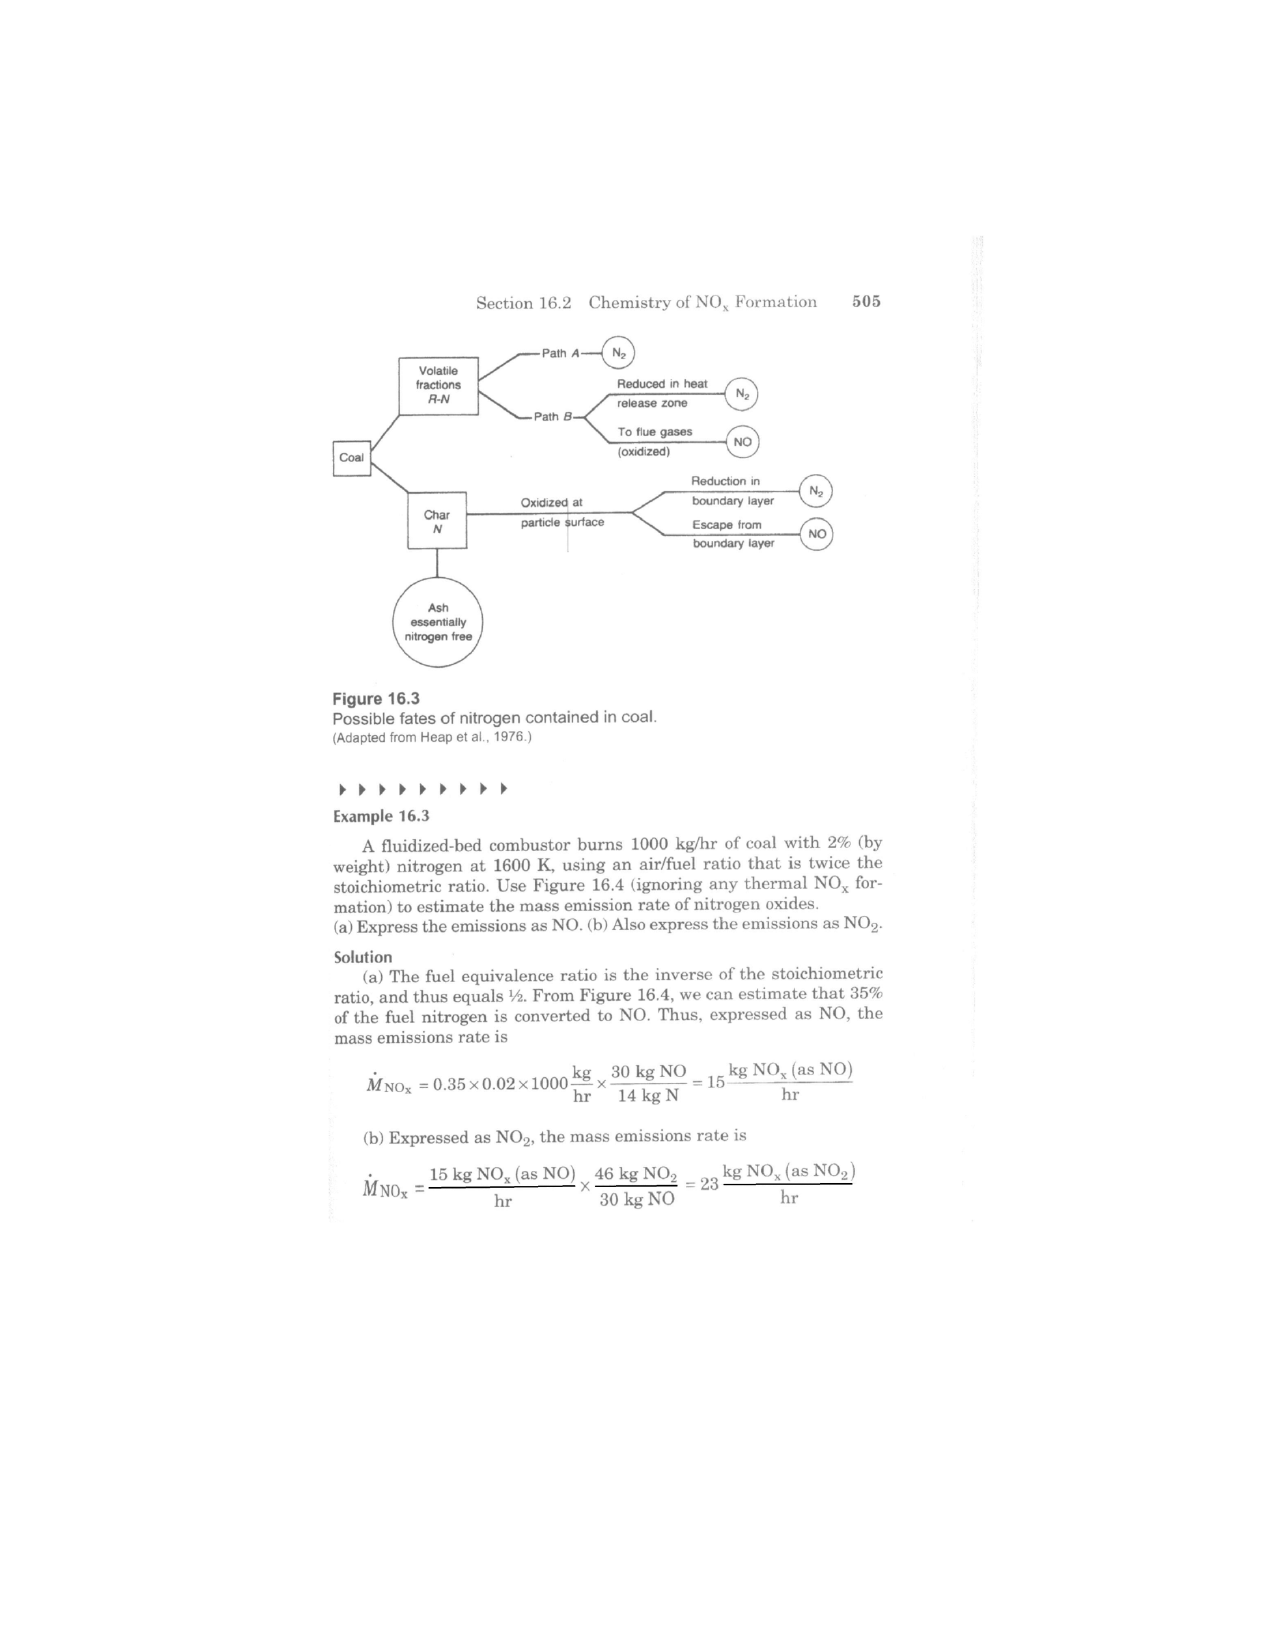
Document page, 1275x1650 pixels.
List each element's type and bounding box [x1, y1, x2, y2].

picture [150, 150, 1125, 1329]
